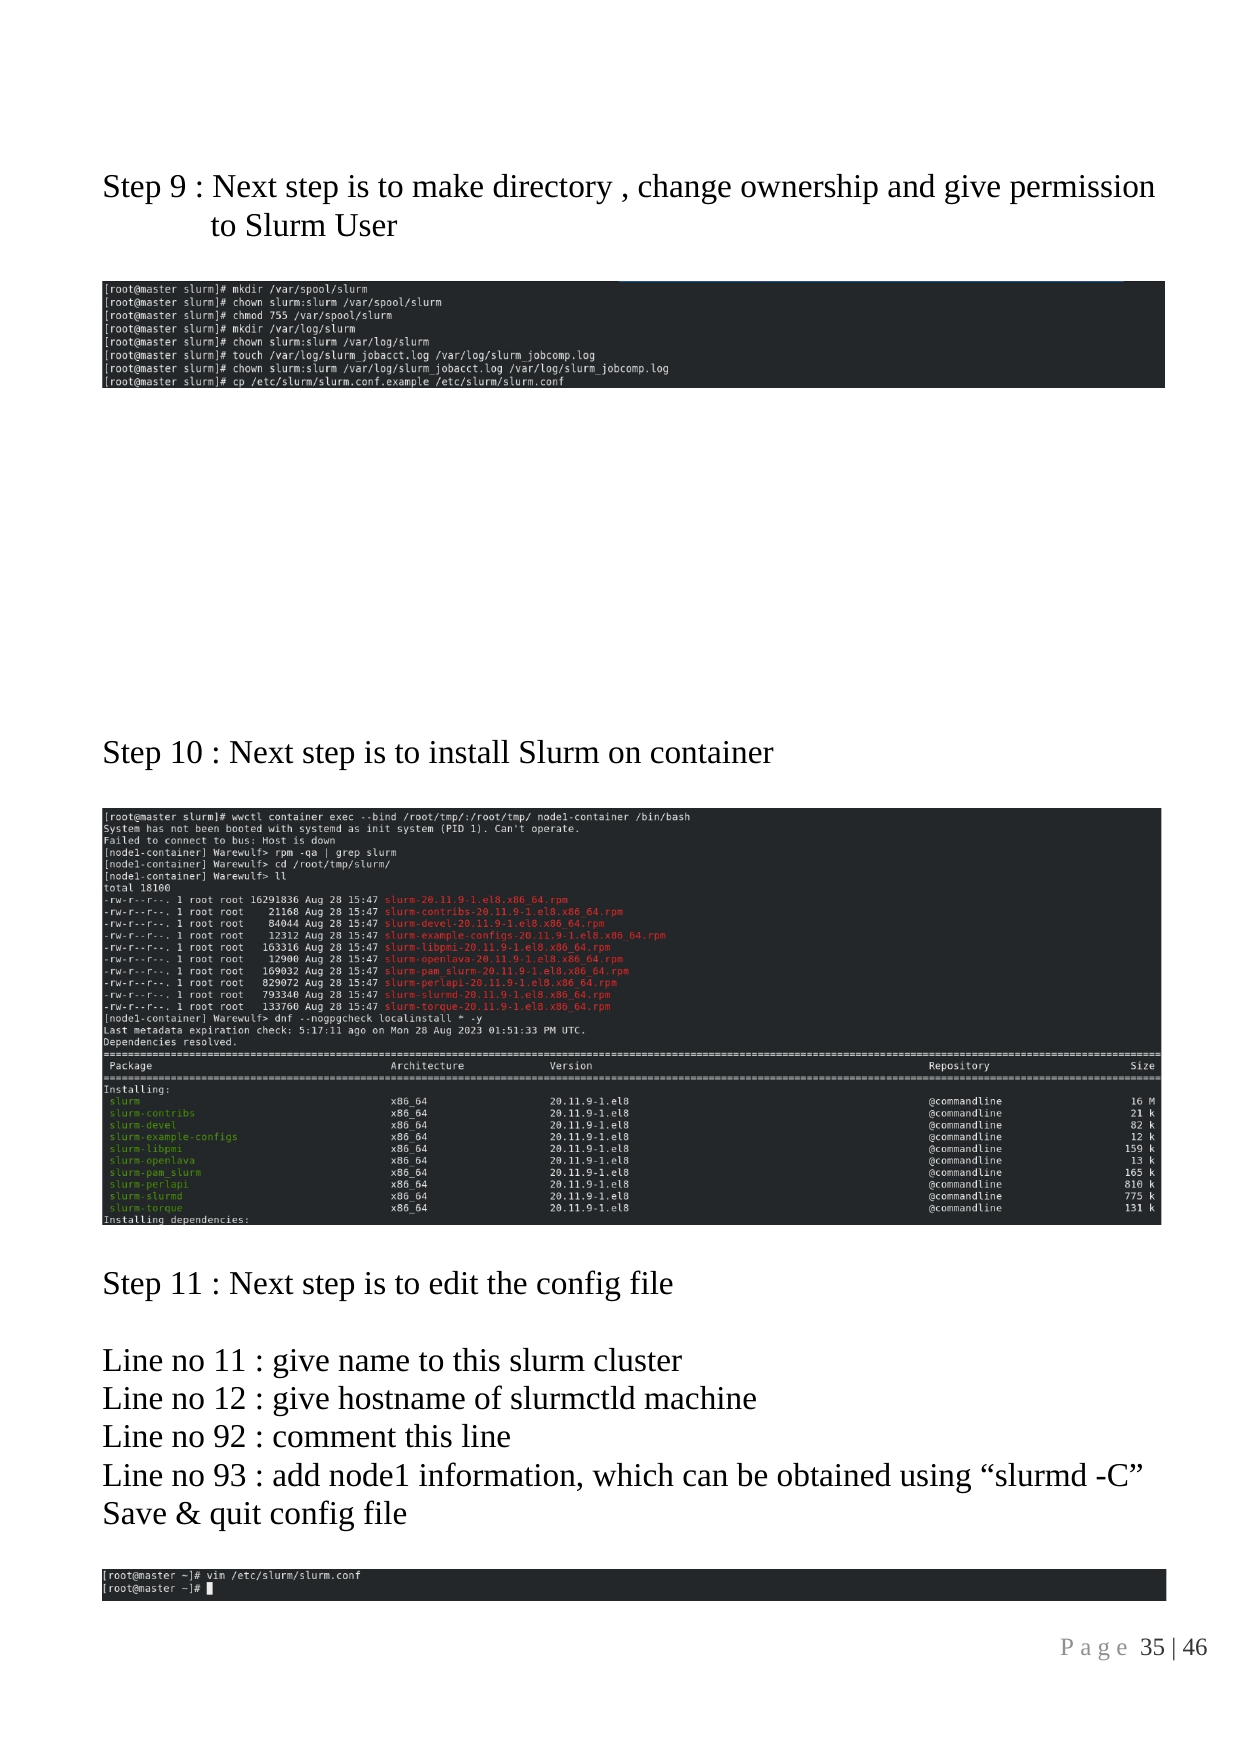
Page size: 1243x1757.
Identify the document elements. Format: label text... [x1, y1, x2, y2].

text to Slurm User [102, 205, 1234, 243]
picture [102, 1569, 1167, 1601]
text Line no 11 : give name to this slurm cluster [102, 1340, 1234, 1378]
picture [102, 808, 1162, 1225]
text Save & quit config file [102, 1493, 1234, 1531]
text Step 11 : Next step is to edit the config file [102, 1263, 1234, 1301]
text Line no 12 : give hostname of slurmctld machine [102, 1378, 1234, 1416]
picture [102, 281, 1165, 388]
text Line no 92 : comment this line [102, 1416, 1234, 1455]
text Step 9 : Next step is to make directory , change ownership and give permission [102, 167, 1234, 205]
text Line no 93 : add node1 information, which can be obtained using “slurmd -C” [102, 1455, 1234, 1493]
text Step 10 : Next step is to install Slurm on container [102, 732, 1234, 771]
